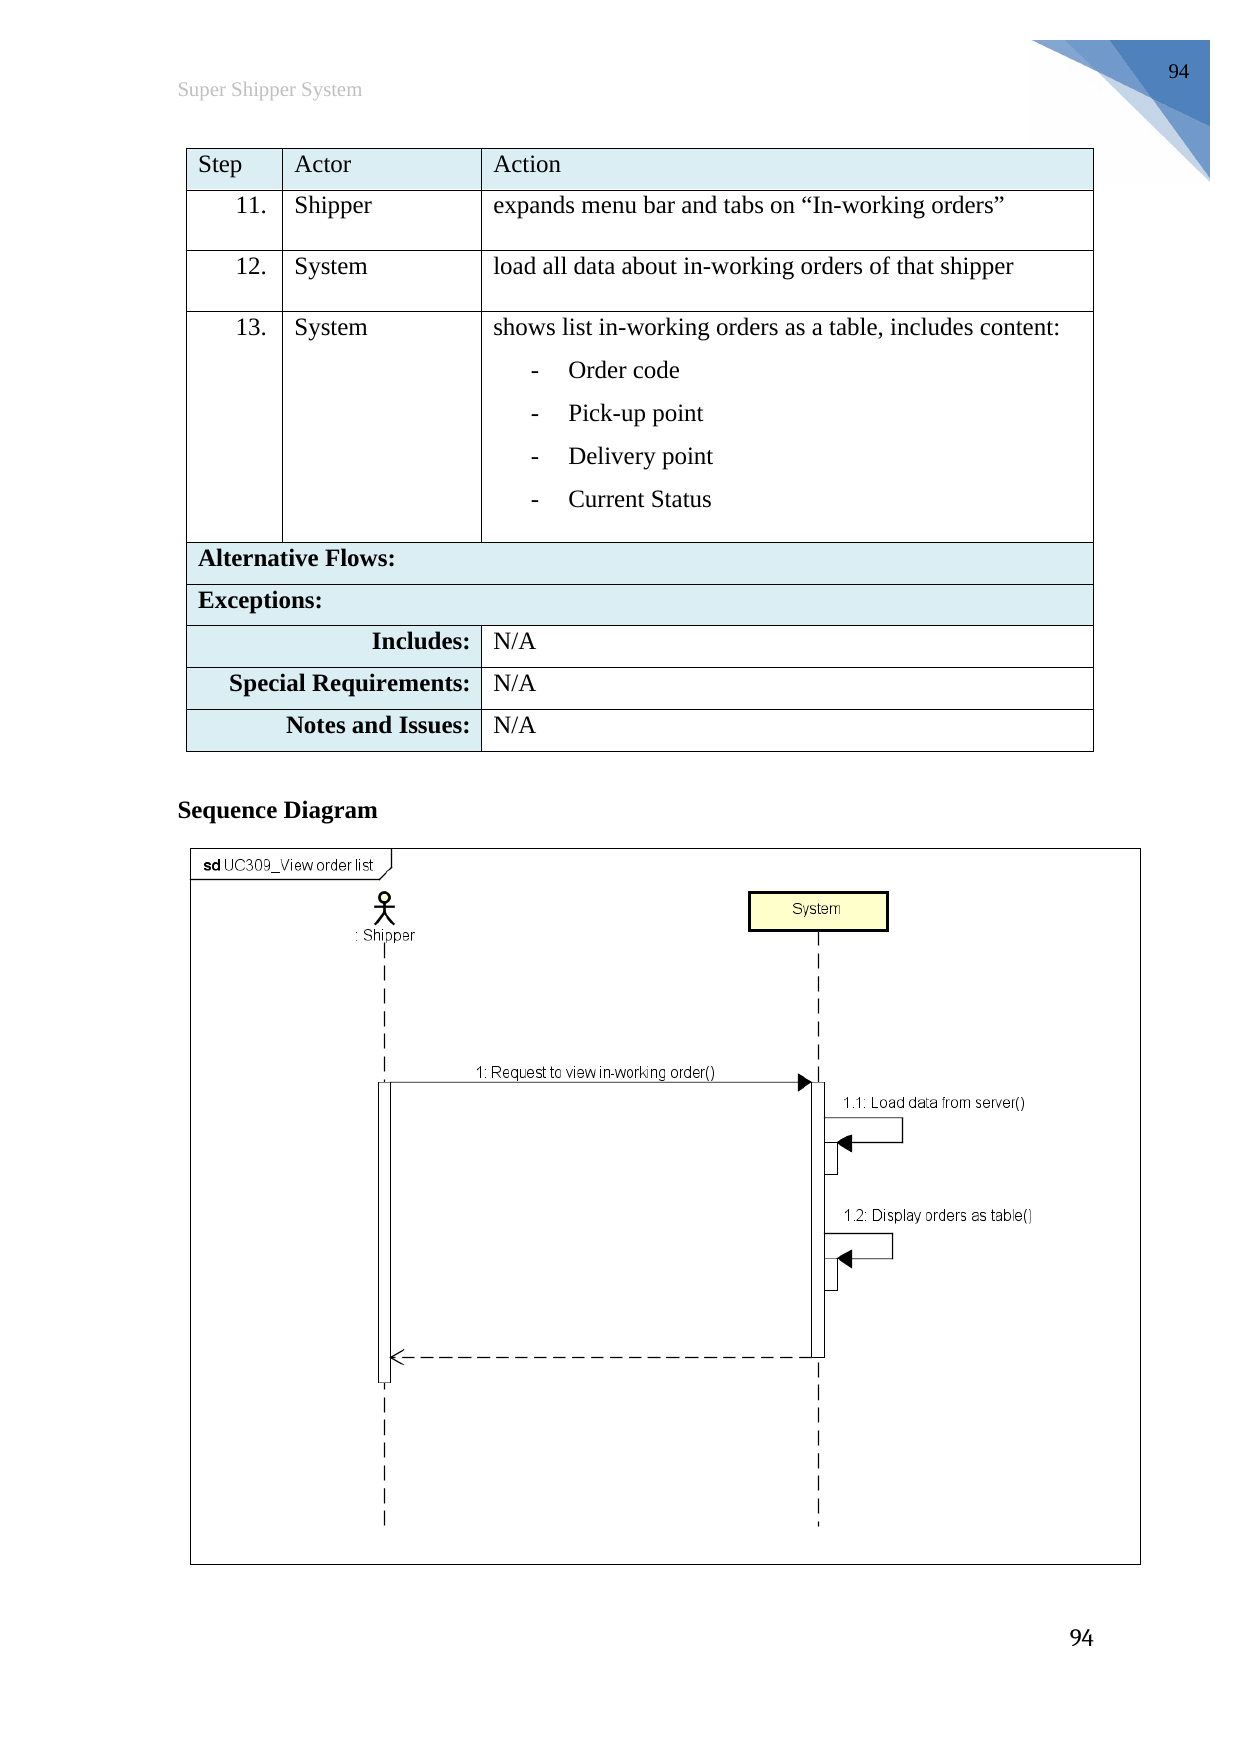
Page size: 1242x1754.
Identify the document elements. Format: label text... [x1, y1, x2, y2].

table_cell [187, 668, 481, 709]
text Sequence Diagram [177, 795, 1094, 835]
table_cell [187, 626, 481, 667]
picture [177, 835, 1153, 1577]
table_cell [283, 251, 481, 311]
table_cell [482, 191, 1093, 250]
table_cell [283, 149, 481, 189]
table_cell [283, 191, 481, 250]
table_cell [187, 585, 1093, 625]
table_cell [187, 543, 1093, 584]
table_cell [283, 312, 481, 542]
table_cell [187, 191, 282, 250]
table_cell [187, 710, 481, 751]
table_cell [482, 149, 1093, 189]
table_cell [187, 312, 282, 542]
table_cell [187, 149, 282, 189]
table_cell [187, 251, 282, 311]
picture [1029, 40, 1210, 182]
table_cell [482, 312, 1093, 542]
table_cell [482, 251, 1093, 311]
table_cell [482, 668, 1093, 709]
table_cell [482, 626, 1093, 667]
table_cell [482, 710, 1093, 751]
